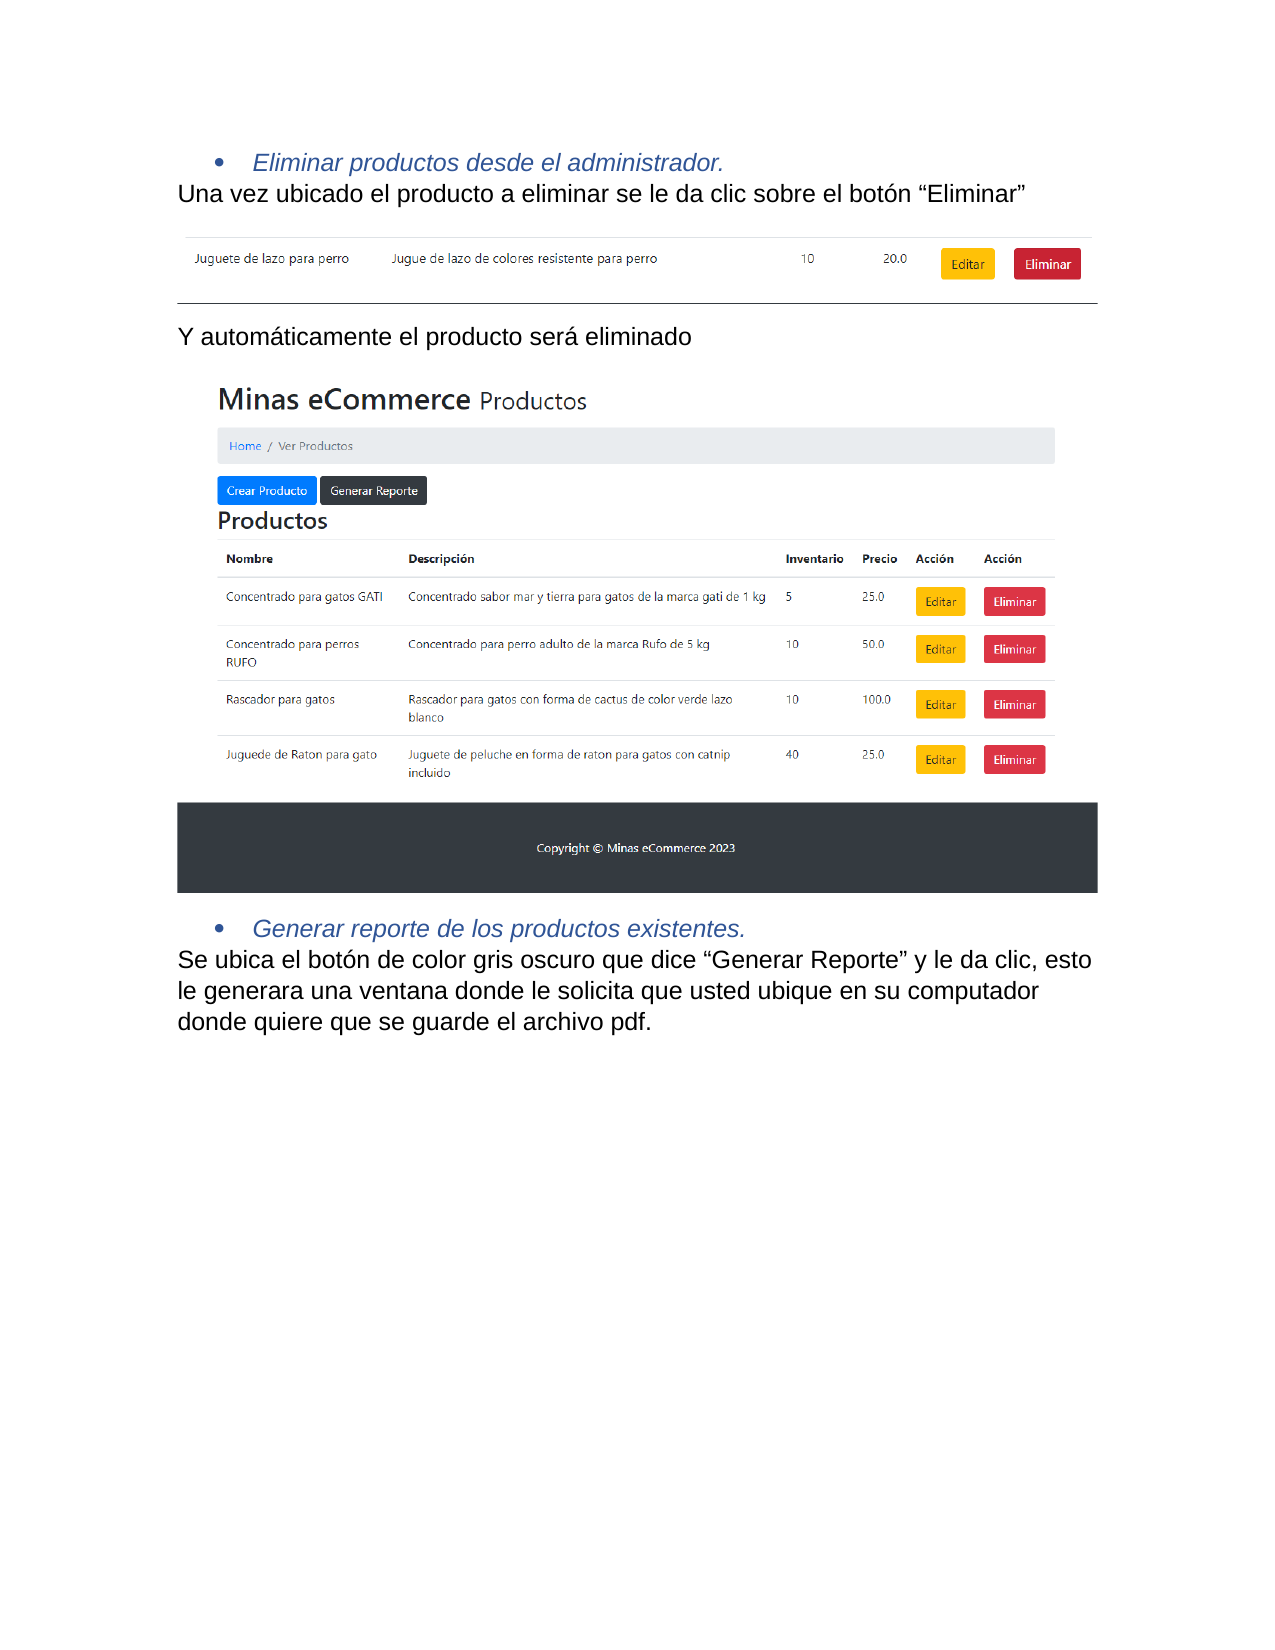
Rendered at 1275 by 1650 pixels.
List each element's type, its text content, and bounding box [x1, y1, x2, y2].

picture [177, 226, 1098, 304]
text Se ubica el botón de color gris oscuro que dice “Generar Reporte” y le da clic, esto le generara una ventana donde le solicita que usted ubique en su computador donde quiere que se guarde el archivo pdf. [177, 945, 1098, 1036]
text Una vez ubicado el producto a eliminar se le da clic sobre el botón “Eliminar” [177, 179, 1098, 207]
text Y automáticamente el producto será eliminado [177, 322, 1098, 351]
picture [177, 369, 1098, 895]
subtitle Eliminar productos desde el administrador. [215, 148, 1098, 176]
subtitle Generar reporte de los productos existentes. [215, 914, 1098, 943]
